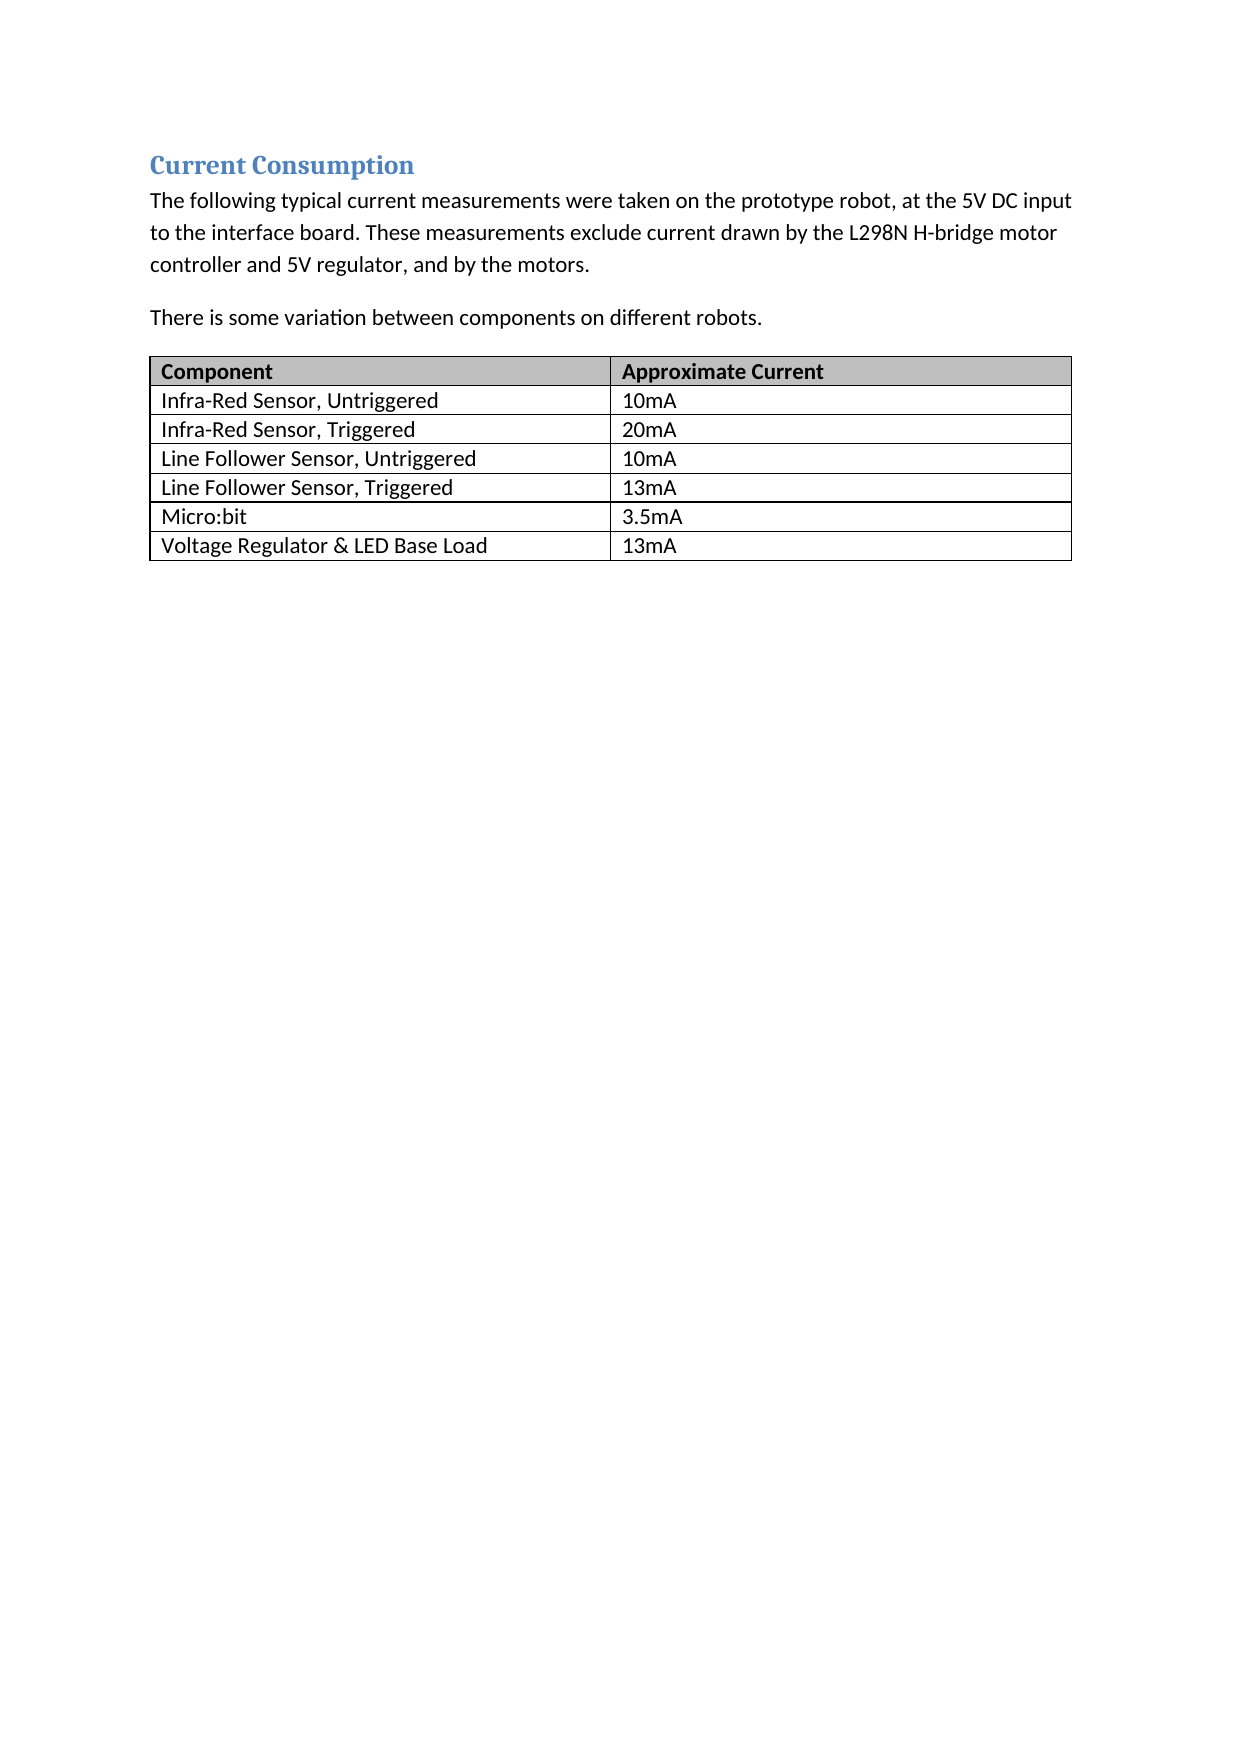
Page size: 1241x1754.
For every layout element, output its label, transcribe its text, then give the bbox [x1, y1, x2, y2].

table_header Component [151, 357, 610, 385]
table_cell Infra-Red Sensor, Untriggered [151, 386, 610, 414]
table_cell 3.5mA [611, 503, 1071, 531]
table_cell 10mA [611, 444, 1071, 472]
table_header Approximate Current [611, 357, 1071, 385]
table_cell Line Follower Sensor, Untriggered [151, 444, 610, 472]
table_cell Infra-Red Sensor, Triggered [151, 415, 610, 443]
table_cell 13mA [611, 532, 1071, 559]
table_cell Voltage Regulator & LED Base Load [151, 532, 610, 559]
text The following typical current measurements were taken on the prototype robot, at the 5V DC input to the interface board. These measurements exclude current drawn by the L298N H-bridge motor controller and 5V regulator, and by the motors. [150, 186, 1090, 278]
table_cell 20mA [611, 415, 1071, 443]
table_cell Micro:bit [151, 503, 610, 531]
table_cell 13mA [611, 474, 1071, 501]
text There is some variation between components on different robots. [150, 303, 1090, 331]
table_cell 10mA [611, 386, 1071, 414]
table_cell Line Follower Sensor, Triggered [151, 474, 610, 501]
subtitle Current Consumption [150, 150, 1090, 181]
